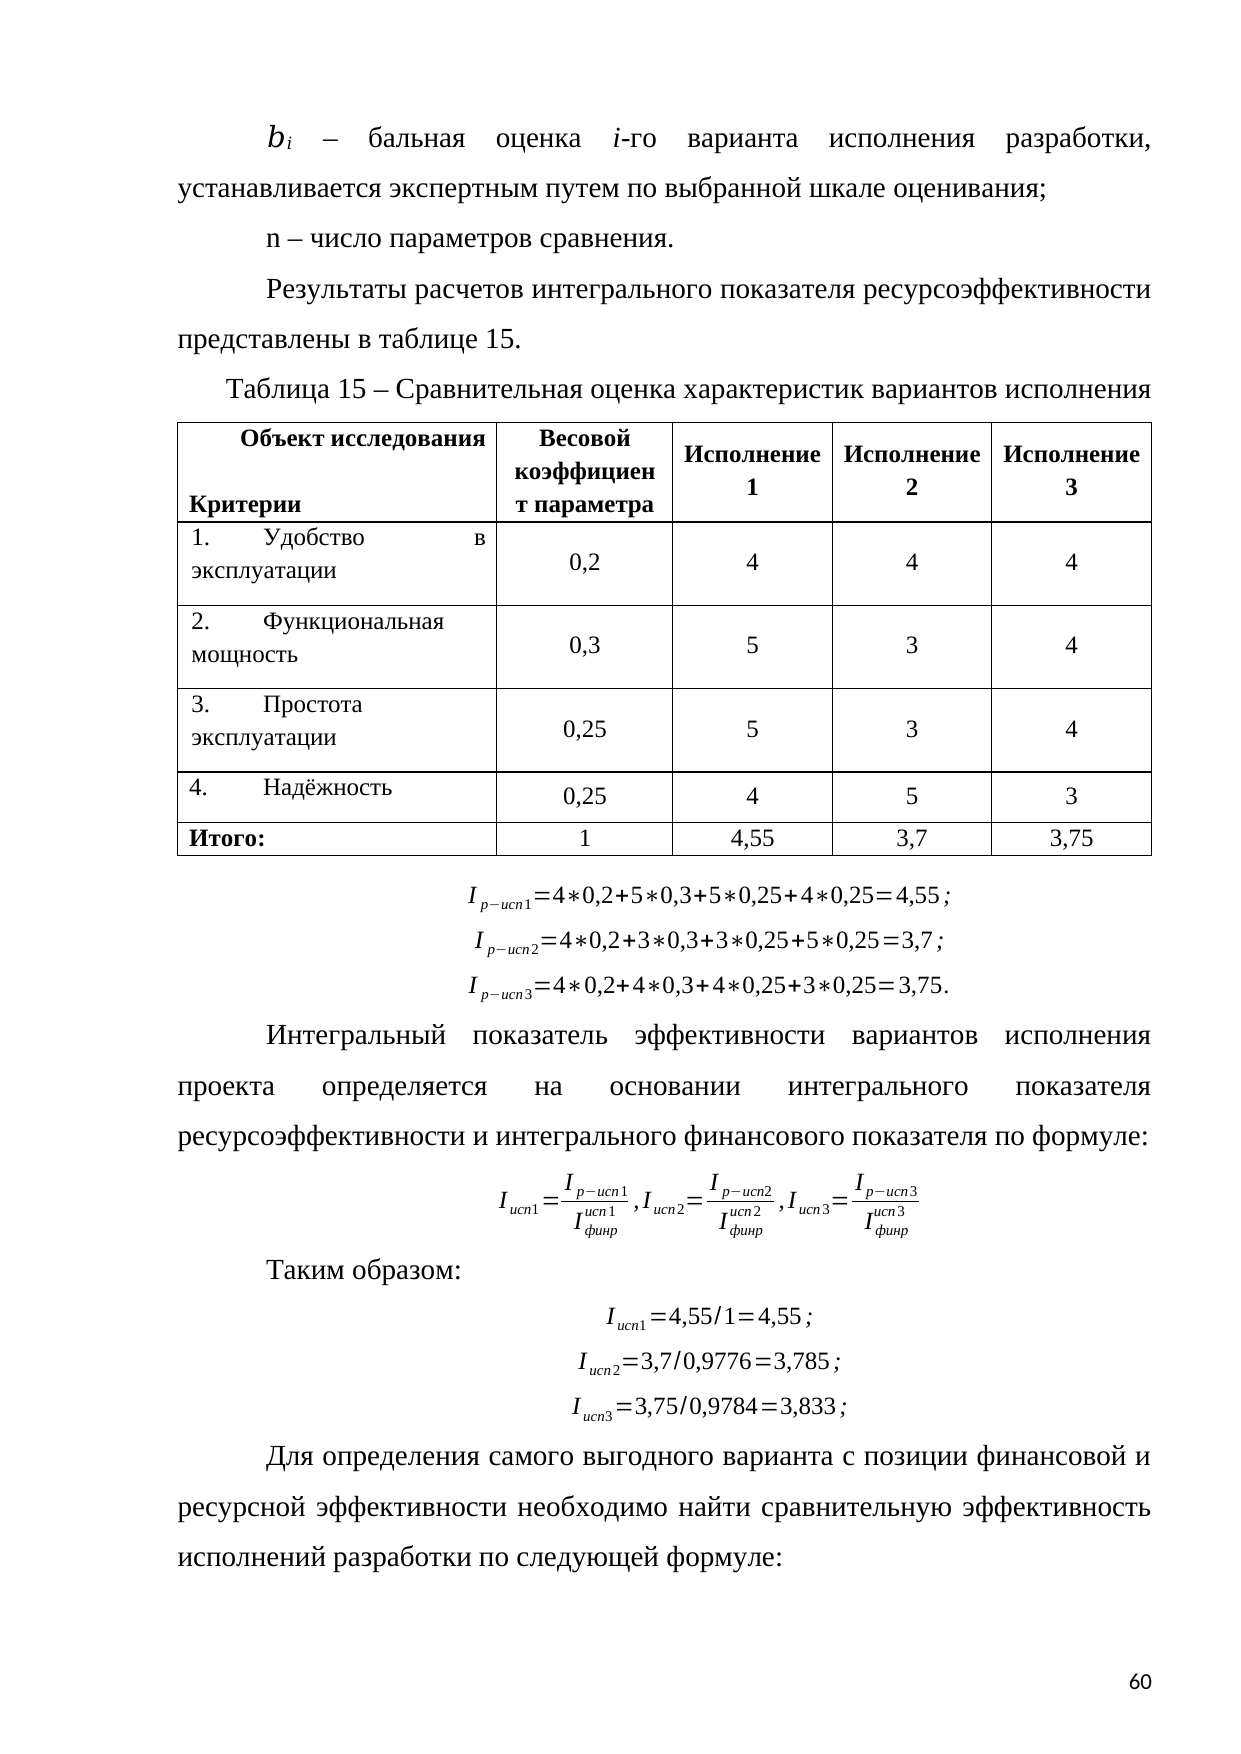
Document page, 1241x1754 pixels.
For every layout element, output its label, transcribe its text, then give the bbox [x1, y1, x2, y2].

table_cell Итого: [178, 823, 496, 855]
text Результаты расчетов интегрального показателя ресурсоэффективности представлены в таблице 15. [177, 271, 1152, 354]
text Для определения самого выгодного варианта с позиции финансовой и ресурсной эффективности необходимо найти сравнительную эффективность исполнений разработки по следующей формуле: [177, 1438, 1152, 1572]
table_header Весовой коэффициент параметра [497, 423, 672, 521]
table_cell 3,75 [992, 823, 1151, 855]
table_cell 4 [992, 689, 1151, 771]
table_header Исполнение 3 [992, 423, 1151, 521]
table_cell Надёжность [178, 773, 496, 822]
table_cell Функциональная мощность [178, 606, 496, 688]
table_cell 3 [833, 606, 991, 688]
text Таким образом: [177, 1252, 1152, 1286]
table_cell Простота эксплуатации [178, 689, 496, 771]
table_cell 0,3 [497, 606, 672, 688]
table_cell Удобство в эксплуатации [178, 523, 496, 605]
table_header Исполнение 2 [833, 423, 991, 521]
table_cell 4 [673, 773, 832, 822]
table_cell 4 [992, 606, 1151, 688]
table_cell 4,55 [673, 823, 832, 855]
table_cell 5 [833, 773, 991, 822]
table_cell 3 [833, 689, 991, 771]
text Интегральный показатель эффективности вариантов исполнения проекта определяется на основании интегрального показателя ресурсоэффективности и интегрального финансового показателя по формуле: [177, 1017, 1152, 1151]
table_cell 0,2 [497, 523, 672, 605]
table_header Исполнение 1 [673, 423, 832, 521]
text n – число параметров сравнения. [177, 220, 1152, 254]
table_cell 5 [673, 606, 832, 688]
text 𝑏𝑖 – бальная оценка i-го варианта исполнения разработки, устанавливается экспертным путем по выбранной шкале оценивания; [177, 118, 1152, 204]
table_header Объект исследования Критерии [178, 423, 496, 521]
table_cell 4 [992, 523, 1151, 605]
table_cell 4 [673, 523, 832, 605]
table_cell 0,25 [497, 773, 672, 822]
text Таблица 15 – Сравнительная оценка характеристик вариантов исполнения [177, 371, 1152, 405]
table_cell 4 [833, 523, 991, 605]
table_cell 5 [673, 689, 832, 771]
table_cell 0,25 [497, 689, 672, 771]
table_cell 3,7 [833, 823, 991, 855]
table_cell 1 [497, 823, 672, 855]
table_cell 3 [992, 773, 1151, 822]
